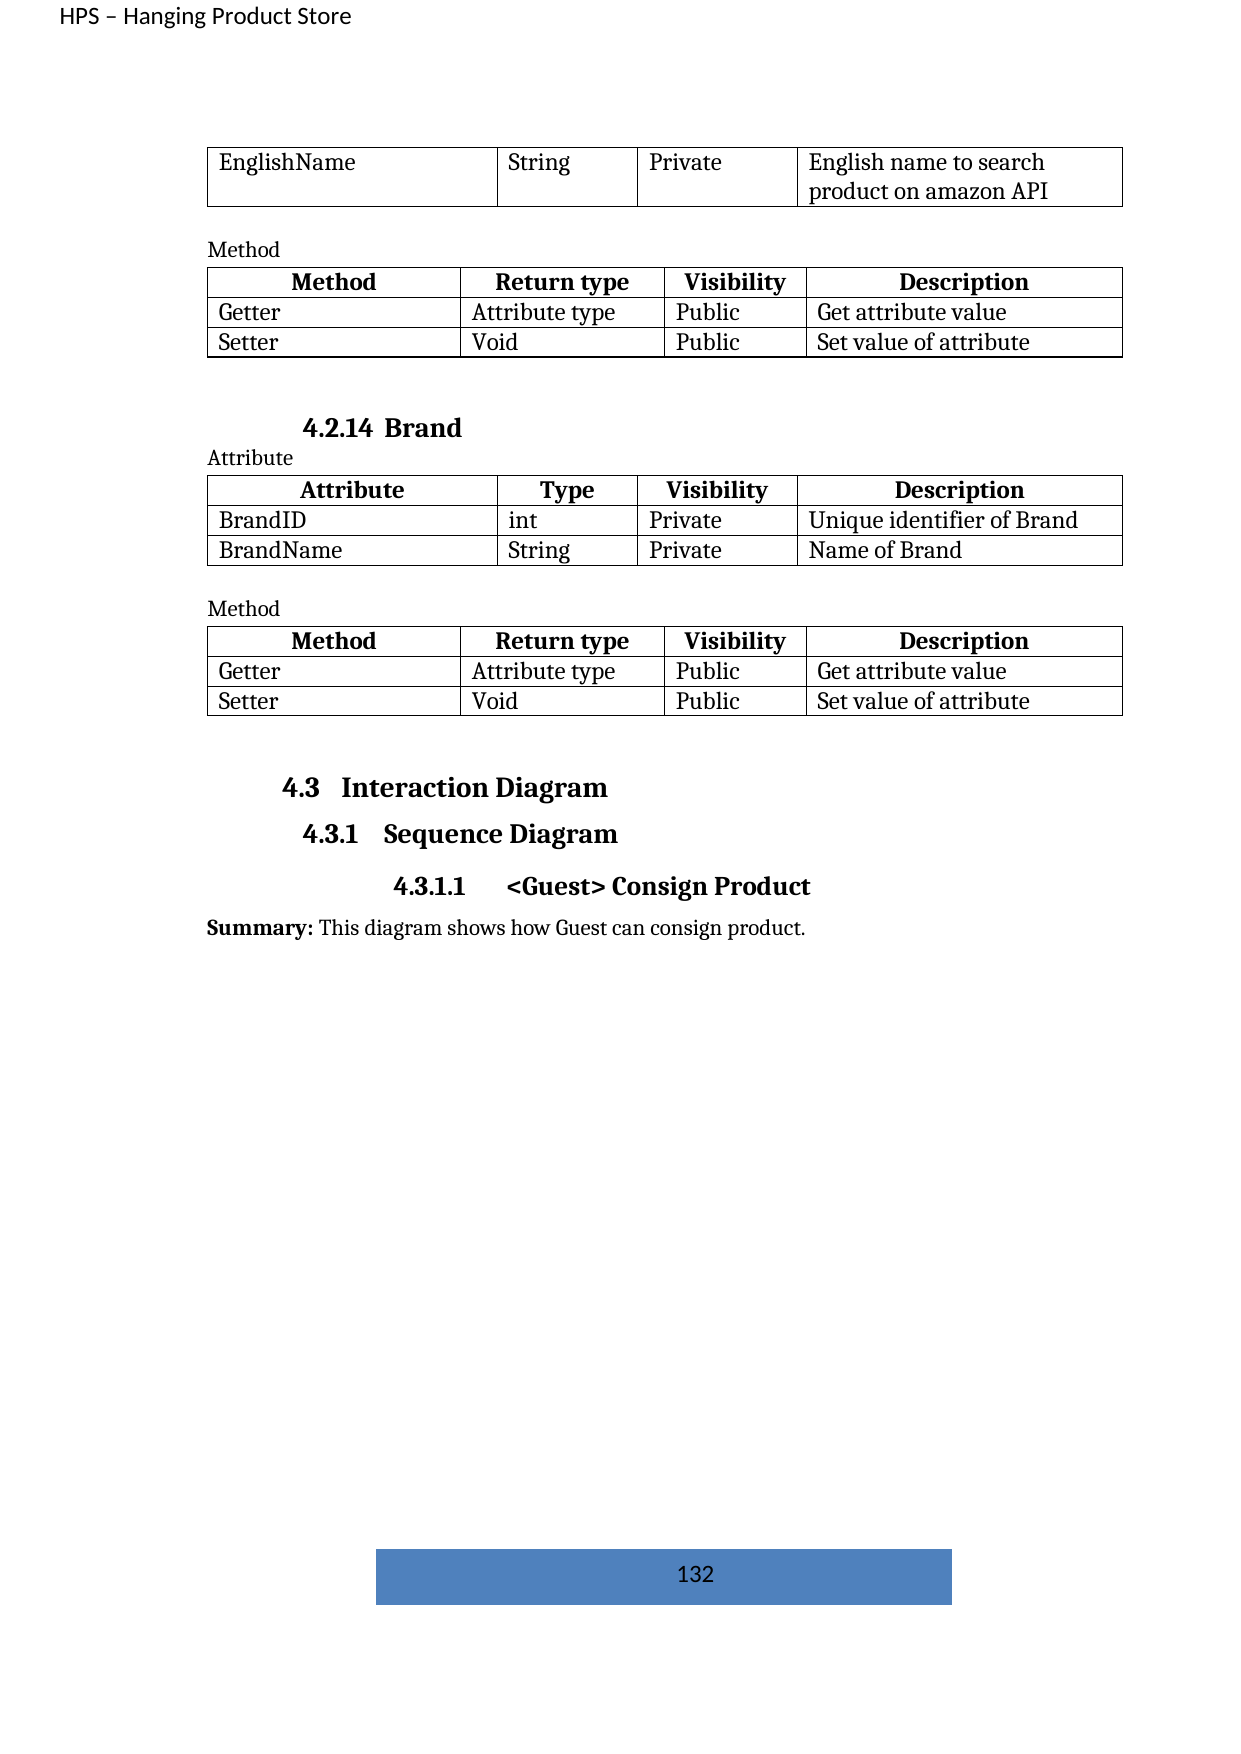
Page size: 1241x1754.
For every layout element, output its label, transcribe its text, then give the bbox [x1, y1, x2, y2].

table_cell Attribute type [461, 298, 664, 327]
table_cell Get attribute value [807, 298, 1122, 327]
table_cell English name to search product on amazon API [798, 148, 1122, 206]
table_cell int [498, 506, 637, 535]
table_cell String [498, 536, 637, 564]
table_cell EnglishName [208, 148, 497, 206]
table_cell Name of Brand [798, 536, 1122, 564]
table_cell Setter [208, 328, 460, 356]
table_header Return type [461, 268, 664, 297]
table_cell Public [665, 657, 806, 686]
table_cell BrandID [208, 506, 497, 535]
text Summary: This diagram shows how Guest can consign product. [207, 914, 1122, 941]
text Method [207, 596, 1122, 622]
table_cell Getter [208, 657, 460, 686]
text Method [207, 237, 1122, 263]
table_cell Getter [208, 298, 460, 327]
table_header Attribute [208, 476, 497, 505]
table_cell String [498, 148, 637, 206]
table_cell Unique identifier of Brand [798, 506, 1122, 535]
table_header Visibility [665, 627, 806, 656]
subtitle Interaction Diagram [282, 772, 1122, 805]
table_cell Public [665, 328, 806, 356]
table_cell Attribute type [461, 657, 664, 686]
table_header Method [208, 268, 460, 297]
table_cell Private [638, 148, 797, 206]
table_cell Private [638, 536, 797, 564]
table_cell Get attribute value [807, 657, 1122, 686]
table_header Description [807, 268, 1122, 297]
subtitle <Guest> Consign Product [393, 871, 1122, 902]
table_header Description [807, 627, 1122, 656]
table_cell Set value of attribute [807, 328, 1122, 356]
table_cell BrandName [208, 536, 497, 564]
text Attribute [207, 445, 1122, 471]
table_cell Void [461, 328, 664, 356]
table_cell Public [665, 298, 806, 327]
table_cell Private [638, 506, 797, 535]
table_cell Public [665, 687, 806, 715]
table_header Type [498, 476, 637, 505]
table_header Description [798, 476, 1122, 505]
subtitle Brand [303, 413, 1122, 445]
table_header Return type [461, 627, 664, 656]
subtitle Sequence Diagram [303, 818, 1122, 850]
table_header Visibility [638, 476, 797, 505]
table_cell Void [461, 687, 664, 715]
table_header Method [208, 627, 460, 656]
table_cell Set value of attribute [807, 687, 1122, 715]
table_cell Setter [208, 687, 460, 715]
table_header Visibility [665, 268, 806, 297]
